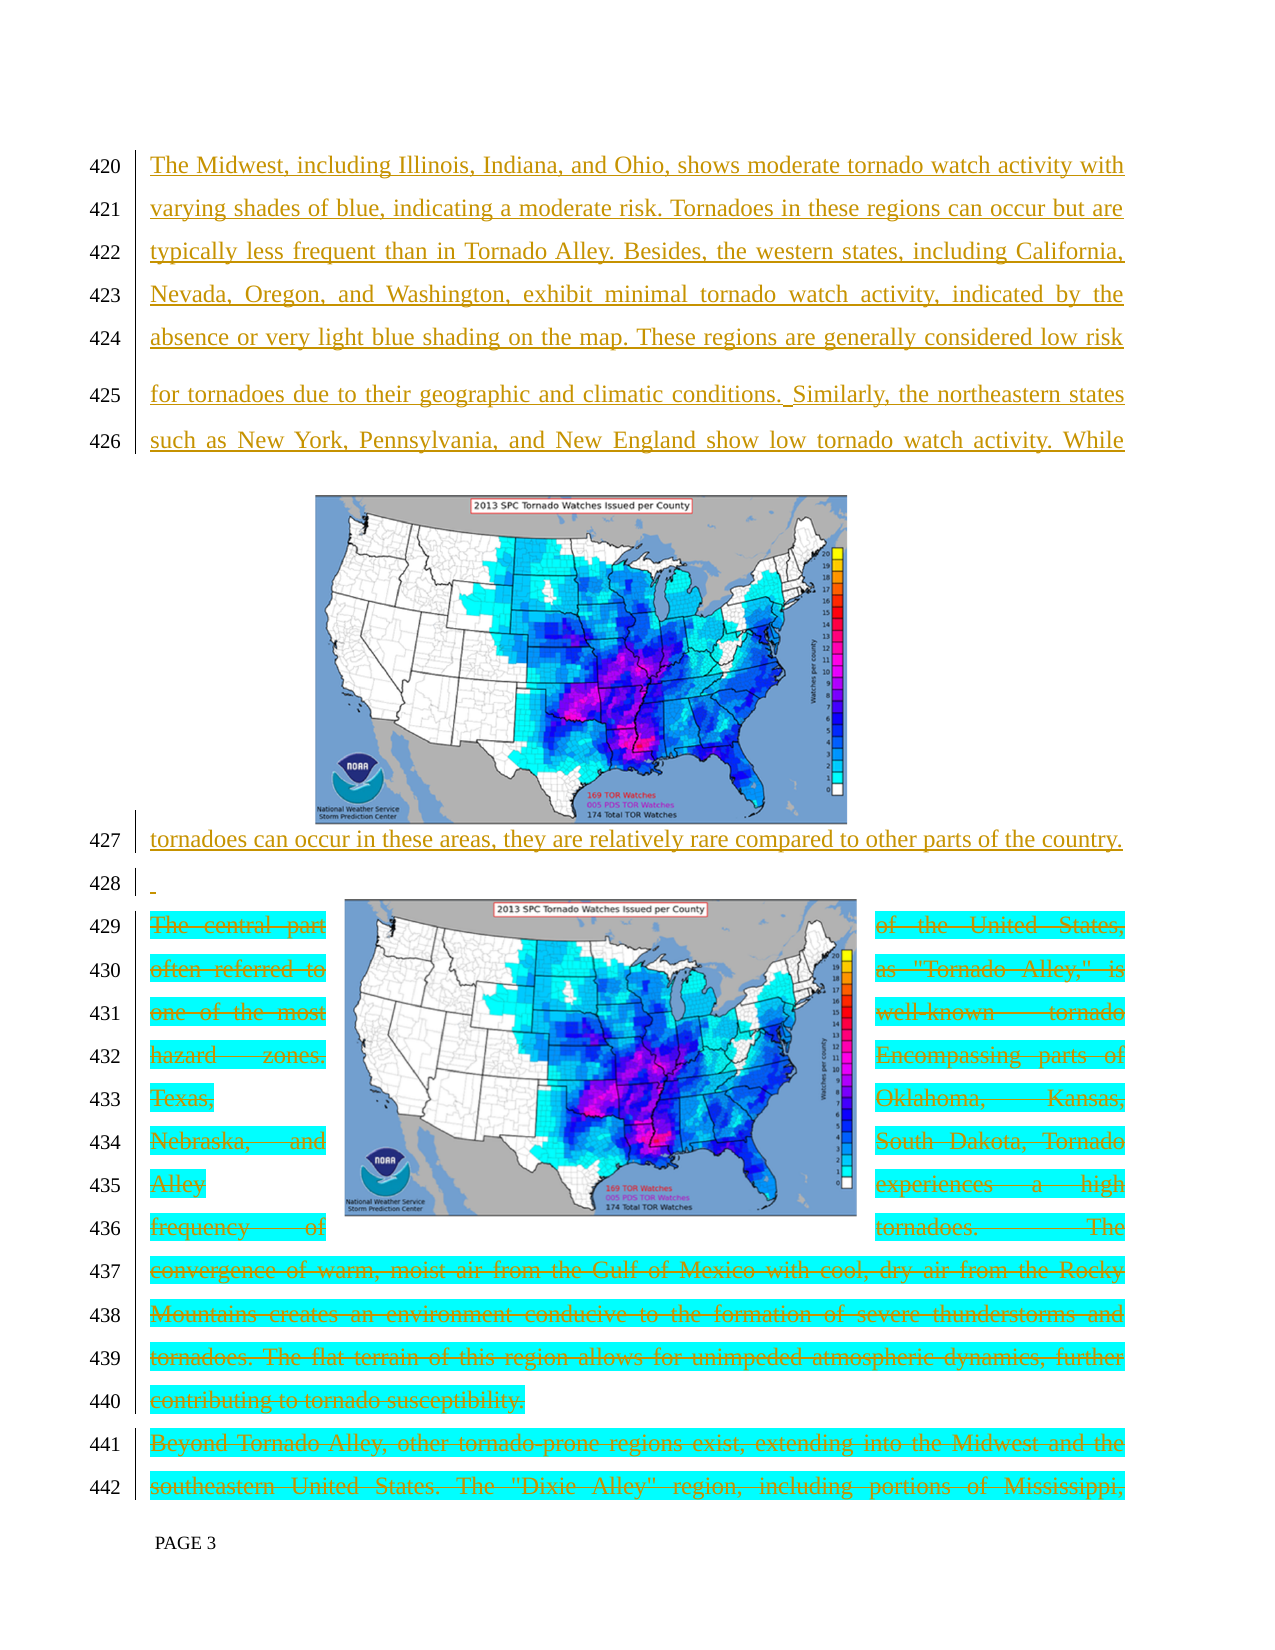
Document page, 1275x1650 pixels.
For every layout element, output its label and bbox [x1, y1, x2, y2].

picture [315, 495, 848, 825]
picture [344, 899, 857, 1217]
